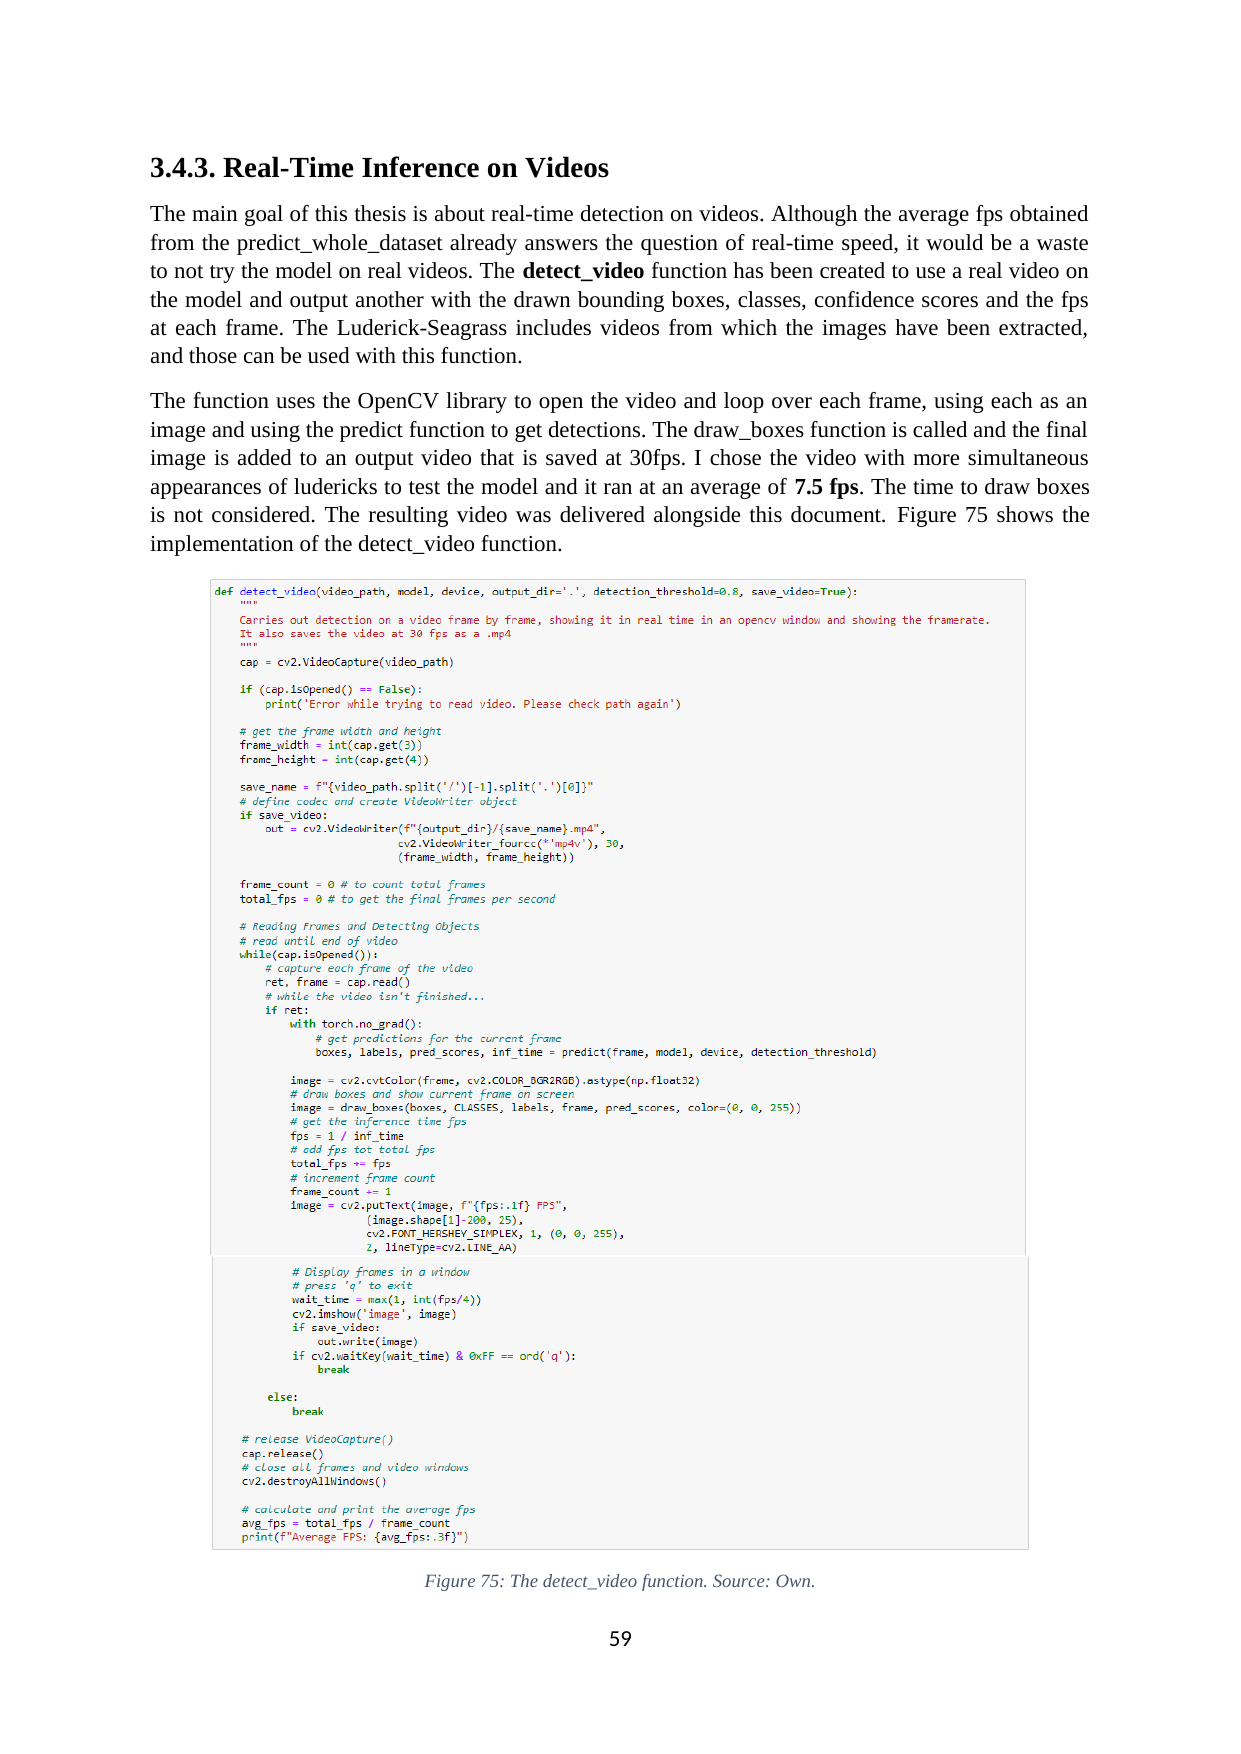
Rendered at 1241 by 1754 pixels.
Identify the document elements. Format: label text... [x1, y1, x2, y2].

text Figure 75: The detect_video function. Source: Own. [150, 1570, 1090, 1591]
picture [205, 575, 1035, 1255]
picture [209, 1257, 1032, 1551]
text The main goal of this thesis is about real-time detection on videos. Although the average fps obtained from the predict_whole_dataset already answers the question of real-time speed, it would be a waste to not try the model on real videos. The detect_video function has been created to use a real video on the model and output another with the drawn bounding boxes, classes, confidence scores and the fps at each frame. The Luderick-Seagrass includes videos from which the images have been extracted, and those can be used with this function. [150, 200, 1090, 369]
text The function uses the OpenCV library to open the video and loop over each frame, using each as an image and using the predict function to get detections. The draw_boxes function is called and the final image is added to an output video that is saved at 30fps. I chose the video with more simultaneous appearances of ludericks to test the model and it ran at an average of 7.5 fps. The time to draw boxes is not considered. The resulting video was delivered alongside this document. Figure 75 shows the implementation of the detect_video function. [150, 388, 1090, 556]
subtitle 3.4.3. Real-Time Inference on Videos [150, 150, 1090, 183]
